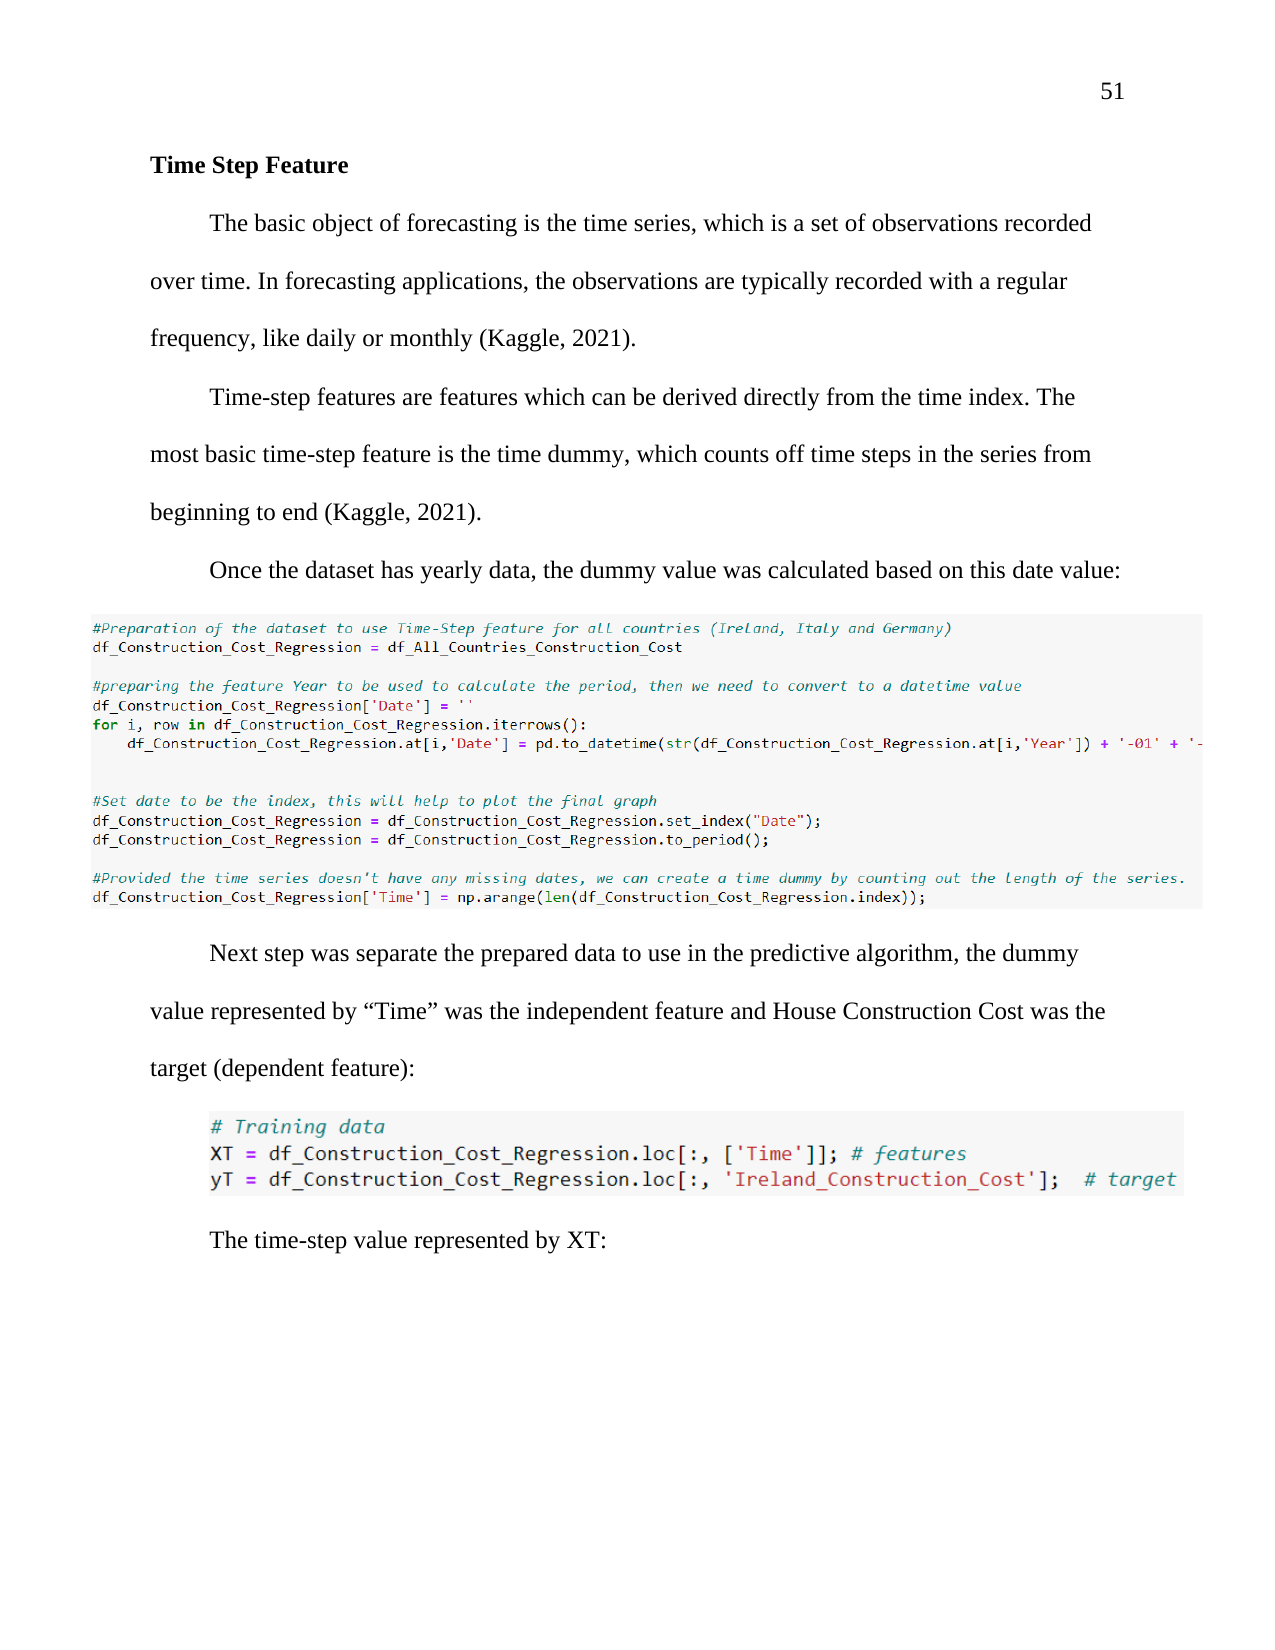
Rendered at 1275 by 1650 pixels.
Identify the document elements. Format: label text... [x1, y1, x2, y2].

text Next step was separate the prepared data to use in the predictive algorithm, the dummy value represented by “Time” was the independent feature and House Construction Cost was the target (dependent feature): [150, 938, 1125, 1082]
text Time-step features are features which can be derived directly from the time index. The most basic time-step feature is the time dummy, which counts off time steps in the series from beginning to end (Kaggle, 2021). [150, 382, 1125, 526]
picture [209, 1111, 1184, 1196]
text The time-step value represented by XT: [150, 1225, 1125, 1254]
text Once the dataset has yearly data, the dummy value was calculated based on this date value: [150, 556, 1125, 584]
subtitle Time Step Feature [150, 150, 1125, 179]
text The basic object of forecasting is the time series, which is a set of observations recorded over time. In forecasting applications, the observations are typically recorded with a regular frequency, like daily or monthly (Kaggle, 2021). [150, 208, 1125, 352]
picture [91, 614, 1203, 909]
